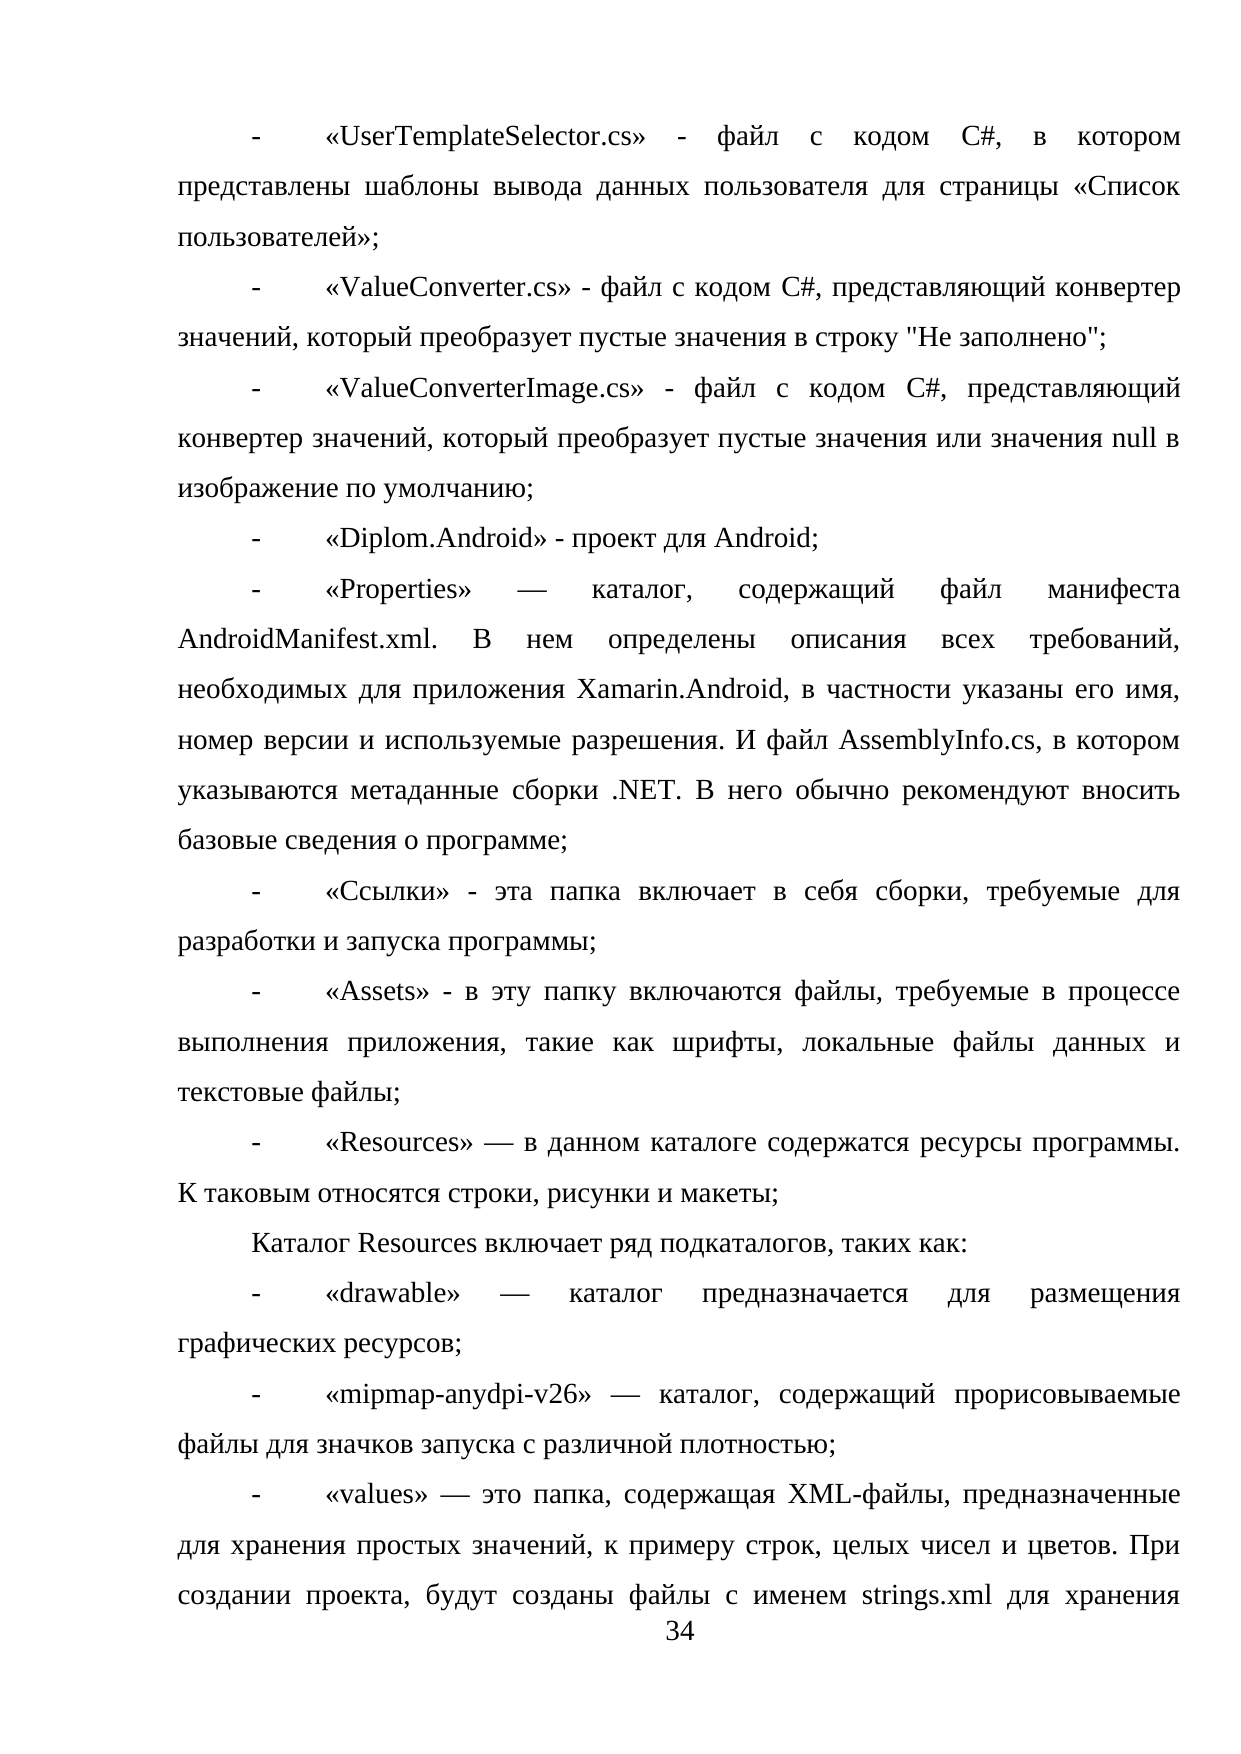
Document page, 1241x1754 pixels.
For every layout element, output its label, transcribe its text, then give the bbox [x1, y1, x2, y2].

list Каталог Resources включает ряд подкаталогов, таких как: [251, 1225, 1181, 1258]
list «Properties» — каталог, содержащий файл манифеста AndroidManifest.xml. В нем определены описания всех требований, необходимых для приложения Xamarin.Android, в частности указаны его имя, номер версии и используемые разрешения. И файл AssemblyInfo.cs, в котором указываются метаданные сборки .NET. В него обычно рекомендуют вносить базовые сведения о программе; [177, 571, 1181, 856]
list «ValueConverterImage.cs» - файл с кодом C#, представляющий конвертер значений, который преобразует пустые значения или значения null в изображение по умолчанию; [177, 370, 1181, 504]
list «ValueConverter.cs» - файл с кодом C#, представляющий конвертер значений, который преобразует пустые значения в строку "Не заполнено"; [177, 269, 1181, 353]
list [177, 1477, 1181, 1611]
list «Diplom.Android» - проект для Android; [177, 521, 1181, 554]
list «drawable» — каталог предназначается для размещения графических ресурсов; [177, 1275, 1181, 1359]
list «UserTemplateSelector.cs» - файл с кодом C#, в котором представлены шаблоны вывода данных пользователя для страницы «Список пользователей»; [177, 118, 1181, 252]
list «Resources» — в данном каталоге содержатся ресурсы программы. К таковым относятся строки, рисунки и макеты; [177, 1124, 1181, 1208]
list «Ссылки» - эта папка включает в себя сборки, требуемые для разработки и запуска программы; [177, 873, 1181, 957]
list «mipmap-anydpi-v26» — каталог, содержащий прорисовываемые файлы для значков запуска с различной плотностью; [177, 1376, 1181, 1460]
list «Assets» - в эту папку включаются файлы, требуемые в процессе выполнения приложения, такие как шрифты, локальные файлы данных и текстовые файлы; [177, 973, 1181, 1108]
